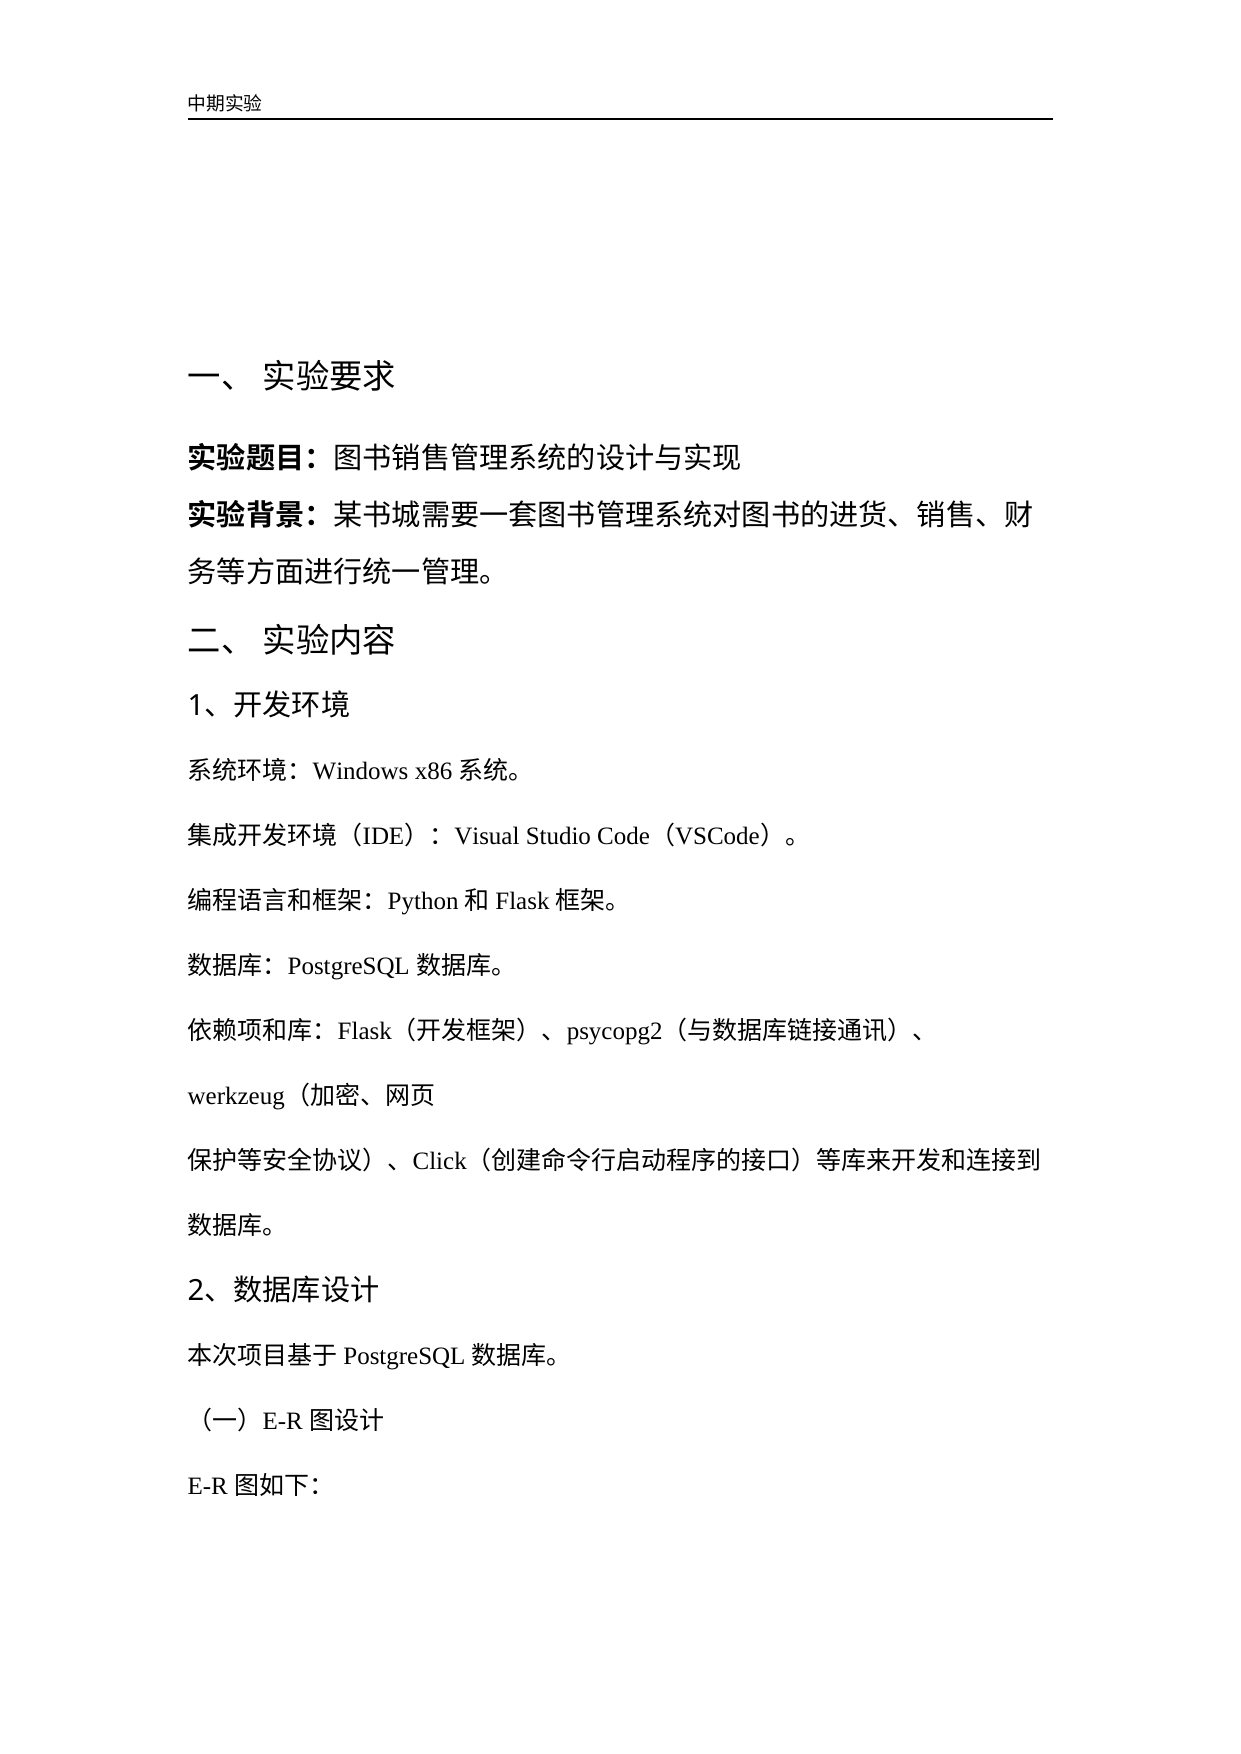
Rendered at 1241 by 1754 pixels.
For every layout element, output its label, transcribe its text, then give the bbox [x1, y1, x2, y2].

text 保护等安全协议）、Click（创建命令行启动程序的接口）等库来开发和连接到数据库。 [187, 1126, 1053, 1256]
list 实验要求 [187, 350, 1053, 398]
text E-R 图如下： [187, 1451, 1053, 1516]
text 1、开发环境 [187, 671, 1053, 736]
text 实验背景：某书城需要一套图书管理系统对图书的进货、销售、财务等方面进行统一管理。 [187, 492, 1053, 591]
list 实验内容 [187, 606, 1053, 671]
text 集成开发环境（IDE）：Visual Studio Code（VSCode）。 [187, 801, 1053, 866]
text 2、数据库设计 [187, 1256, 1053, 1321]
text 系统环境：Windows x86 系统。 [187, 736, 1053, 801]
text 实验题目：图书销售管理系统的设计与实现 [187, 434, 1053, 477]
text 数据库：PostgreSQL 数据库。 [187, 931, 1053, 996]
text 依赖项和库：Flask（开发框架）、psycopg2（与数据库链接通讯）、werkzeug（加密、网页 [187, 996, 1053, 1126]
text 编程语言和框架：Python 和 Flask 框架。 [187, 866, 1053, 931]
text （一）E-R 图设计 [187, 1386, 1053, 1451]
text 本次项目基于 PostgreSQL 数据库。 [187, 1321, 1053, 1386]
